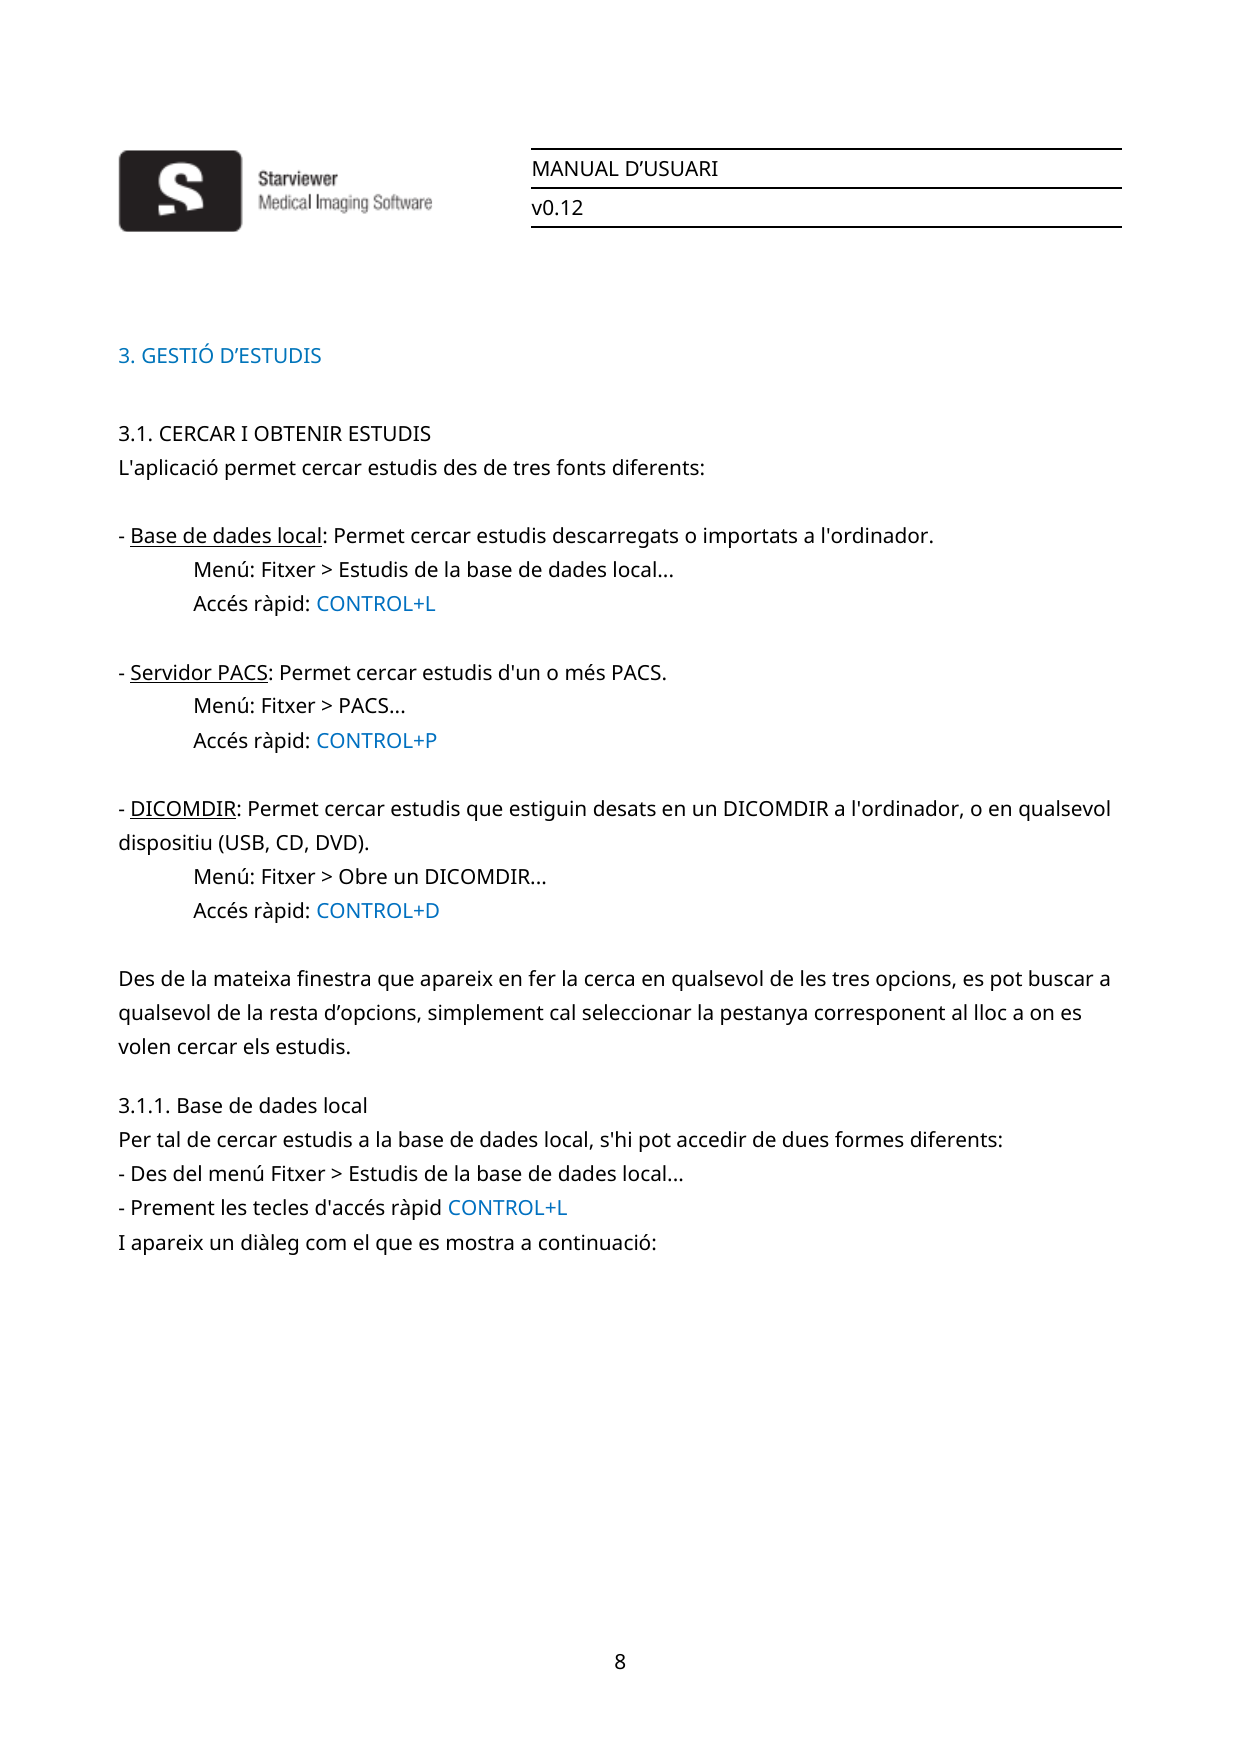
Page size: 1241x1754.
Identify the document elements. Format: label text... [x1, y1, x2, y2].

subtitle Base de dades local [118, 1091, 1122, 1120]
text - Prement les tecles d'accés ràpid CONTROL+L [118, 1193, 1122, 1222]
text Menú: Fitxer > Estudis de la base de dades local... [118, 555, 1122, 584]
text L'aplicació permet cercar estudis des de tres fonts diferents: [118, 453, 1122, 482]
text - DICOMDIR: Permet cercar estudis que estiguin desats en un DICOMDIR a l'ordinador, o en qualsevol dispositiu (USB, CD, DVD). [118, 794, 1122, 856]
text - Base de dades local: Permet cercar estudis descarregats o importats a l'ordinador. [118, 521, 1122, 550]
text - Des del menú Fitxer > Estudis de la base de dades local... [118, 1159, 1122, 1188]
text Per tal de cercar estudis a la base de dades local, s'hi pot accedir de dues formes diferents: [118, 1125, 1122, 1154]
text Des de la mateixa finestra que apareix en fer la cerca en qualsevol de les tres opcions, es pot buscar a qualsevol de la resta d’opcions, simplement cal seleccionar la pestanya corresponent al lloc a on es volen cercar els estudis. [118, 964, 1122, 1061]
text Menú: Fitxer > PACS... [118, 692, 1122, 720]
text Accés ràpid: CONTROL+L [118, 589, 1122, 618]
text I apareix un diàleg com el que es mostra a continuació: [118, 1228, 1122, 1256]
subtitle Gestió d’estudis [118, 341, 1122, 370]
text Accés ràpid: CONTROL+P [118, 726, 1122, 754]
subtitle Cercar i obtenir estudis [118, 419, 1122, 448]
text - Servidor PACS: Permet cercar estudis d'un o més PACS. [118, 658, 1122, 686]
text Accés ràpid: CONTROL+D [118, 896, 1122, 924]
text Menú: Fitxer > Obre un DICOMDIR... [118, 862, 1122, 890]
